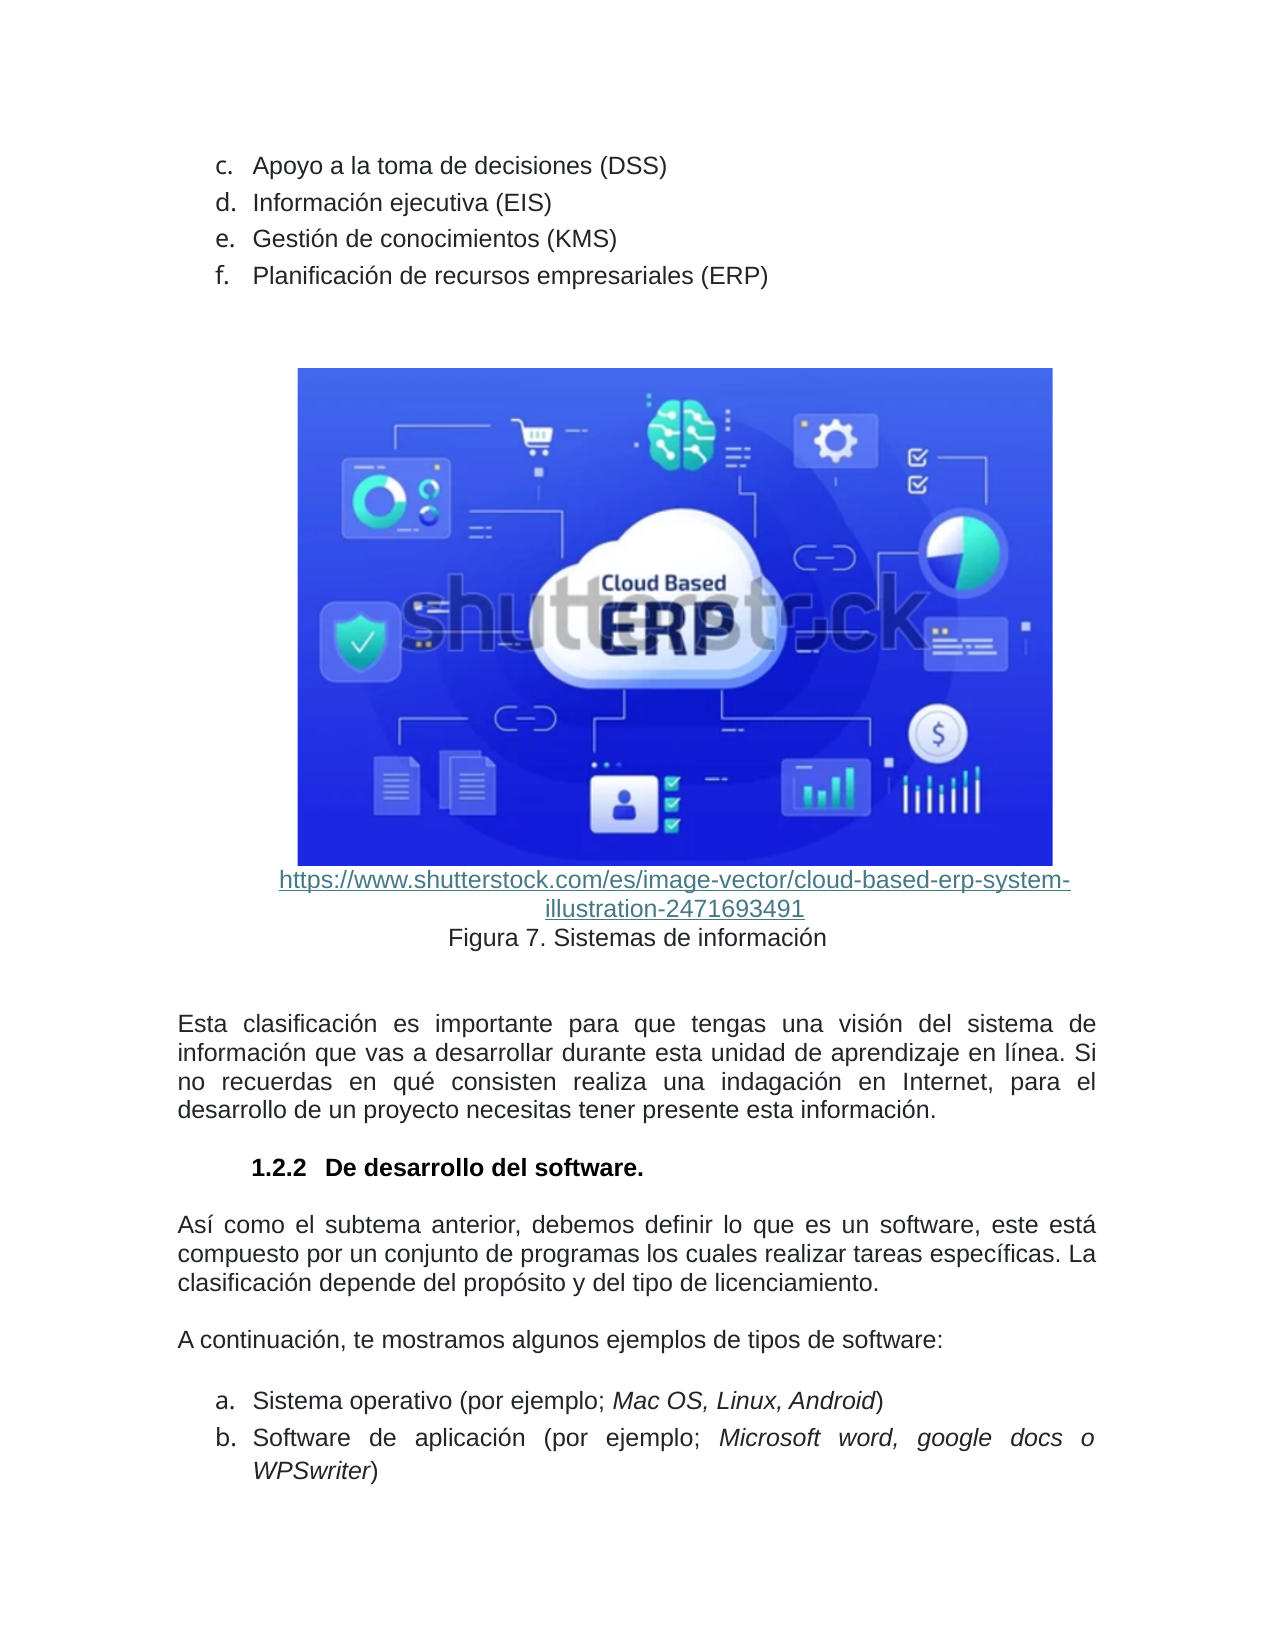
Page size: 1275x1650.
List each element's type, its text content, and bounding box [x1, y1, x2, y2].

list Planificación de recursos empresariales (ERP) [215, 258, 1098, 292]
text Así como el subtema anterior, debemos definir lo que es un software, este está compuesto por un conjunto de programas los cuales realizar tareas específicas. La clasificación depende del propósito y del tipo de licenciamiento. [177, 1210, 1098, 1296]
text Esta clasificación es importante para que tengas una visión del sistema de información que vas a desarrollar durante esta unidad de aprendizaje en línea. Si no recuerdas en qué consisten realiza una indagación en Internet, para el desarrollo de un proyecto necesitas tener presente esta información. [177, 1009, 1098, 1124]
list Apoyo a la toma de decisiones (DSS) [215, 148, 1098, 182]
text https://www.shutterstock.com/es/image-vector/cloud-based-erp-system-illustration-2471693491 [252, 865, 1098, 923]
list Software de aplicación (por ejemplo; Microsoft word, google docs o WPSwriter) [215, 1419, 1098, 1484]
list Sistema operativo (por ejemplo; Mac OS, Linux, Android) [215, 1383, 1098, 1417]
list Información ejecutiva (EIS) [215, 184, 1098, 218]
picture [297, 368, 1053, 866]
text A continuación, te mostramos algunos ejemplos de tipos de software: [177, 1325, 1098, 1354]
list Gestión de conocimientos (KMS) [215, 221, 1098, 255]
text 1.2.2 De desarrollo del software. [251, 1153, 1098, 1181]
text Figura 7. Sistemas de información [177, 923, 1098, 951]
